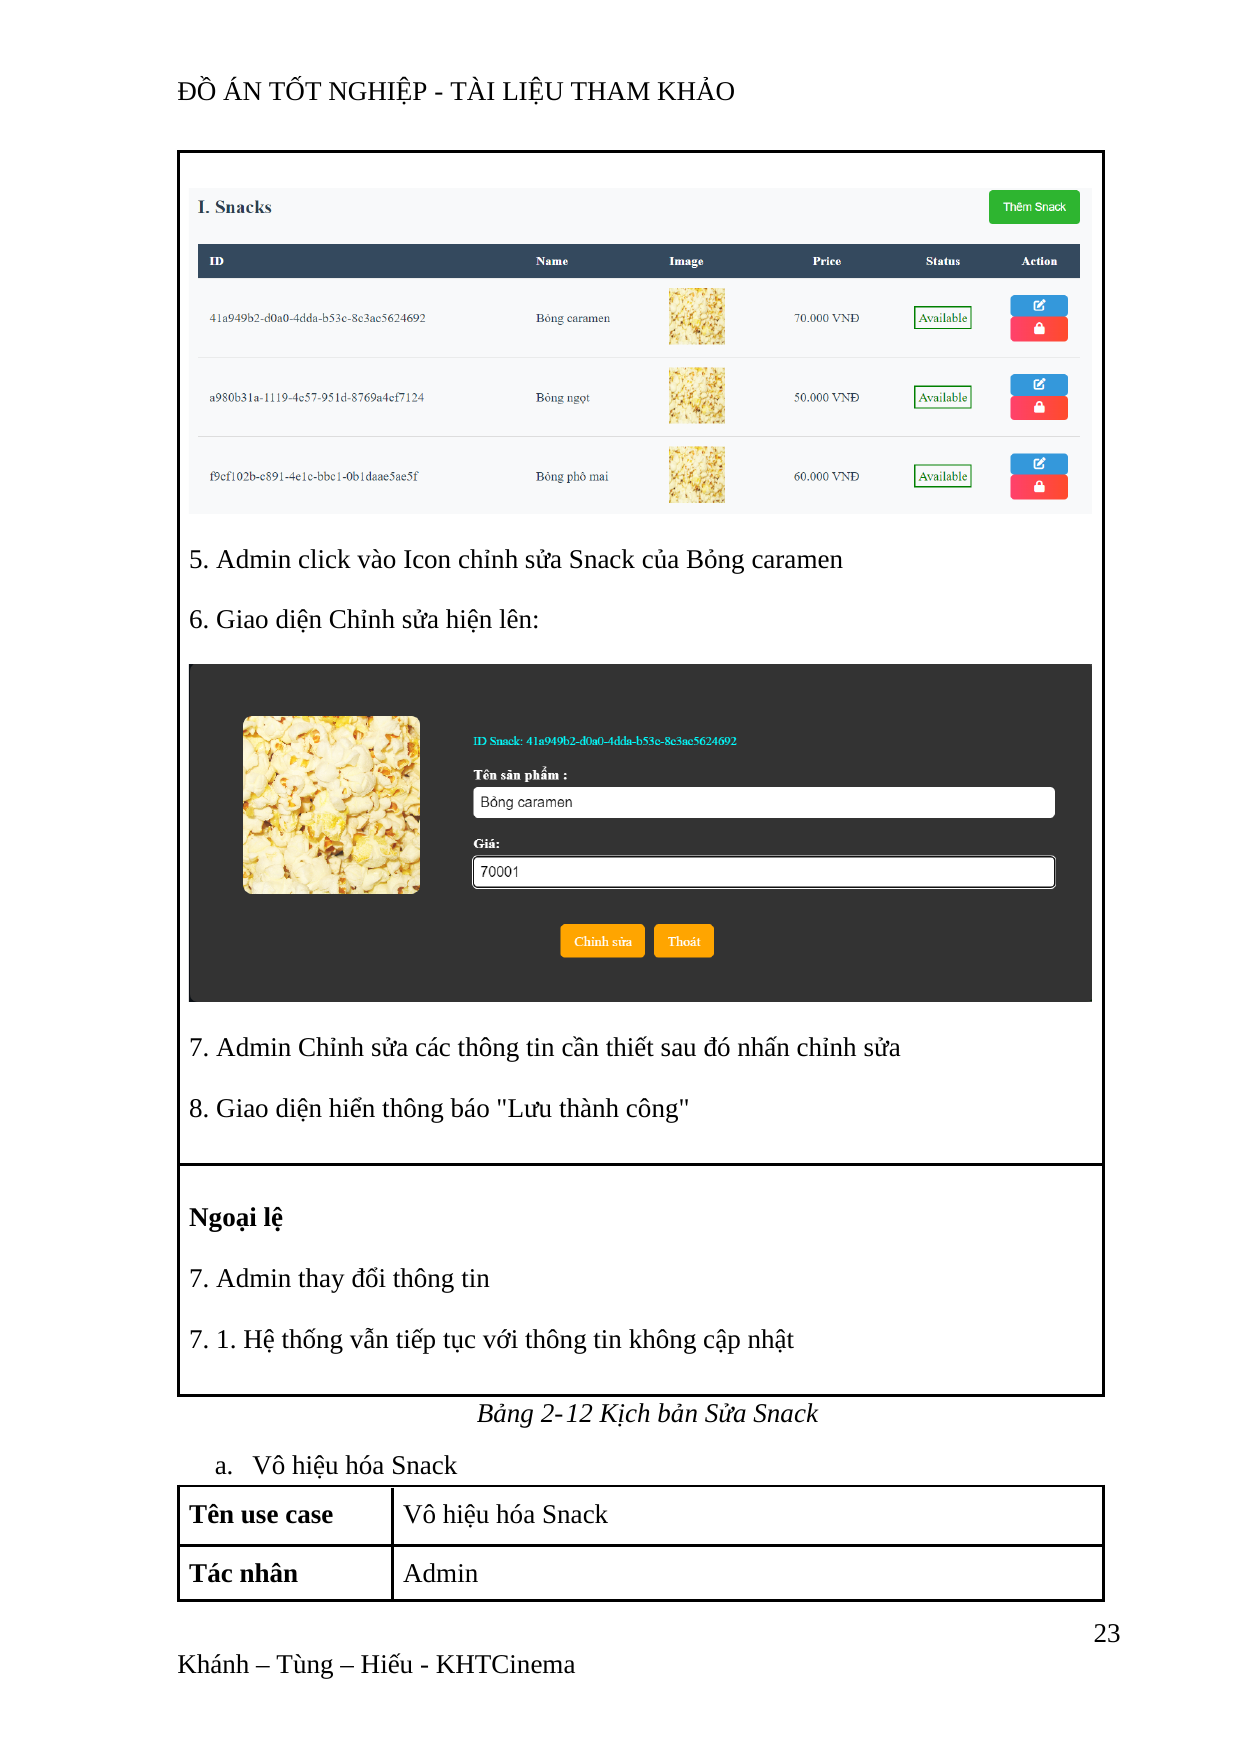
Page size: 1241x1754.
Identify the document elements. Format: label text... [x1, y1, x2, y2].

table_header Vô hiệu hóa Snack [394, 1487, 1102, 1544]
table_cell Admin [394, 1547, 1102, 1599]
picture [188, 664, 1092, 1002]
list Vô hiệu hóa Snack [214, 1449, 1120, 1480]
table_cell Ngoại lệ 7. Admin thay đổi thông tin 7. 1. Hệ thống vẫn tiếp tục với thông tin không cập nhật [180, 1166, 1102, 1394]
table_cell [180, 153, 1102, 1163]
picture [188, 188, 1092, 514]
table_header Tên use case [180, 1487, 392, 1544]
table_cell Tác nhân [180, 1547, 391, 1599]
